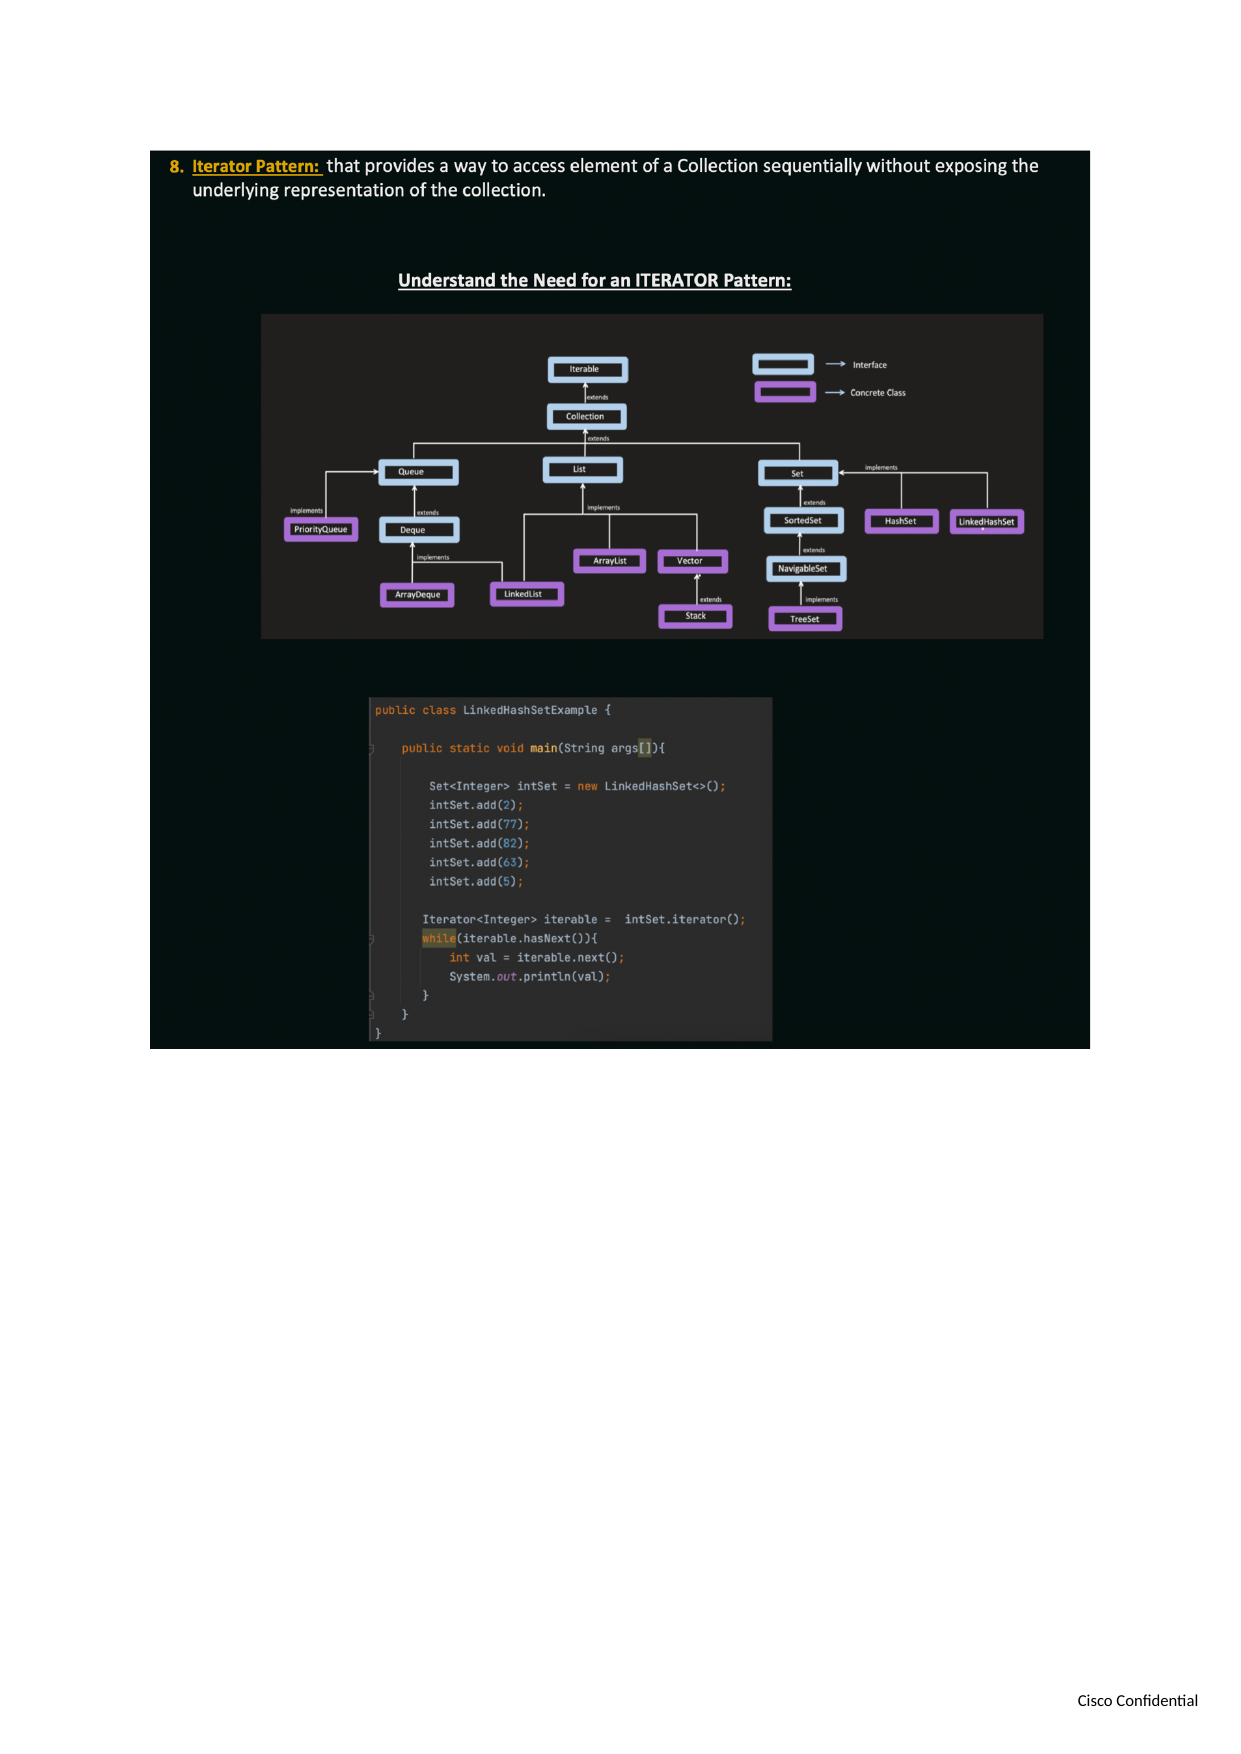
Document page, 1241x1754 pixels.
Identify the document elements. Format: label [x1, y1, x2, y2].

picture [150, 150, 1091, 1049]
